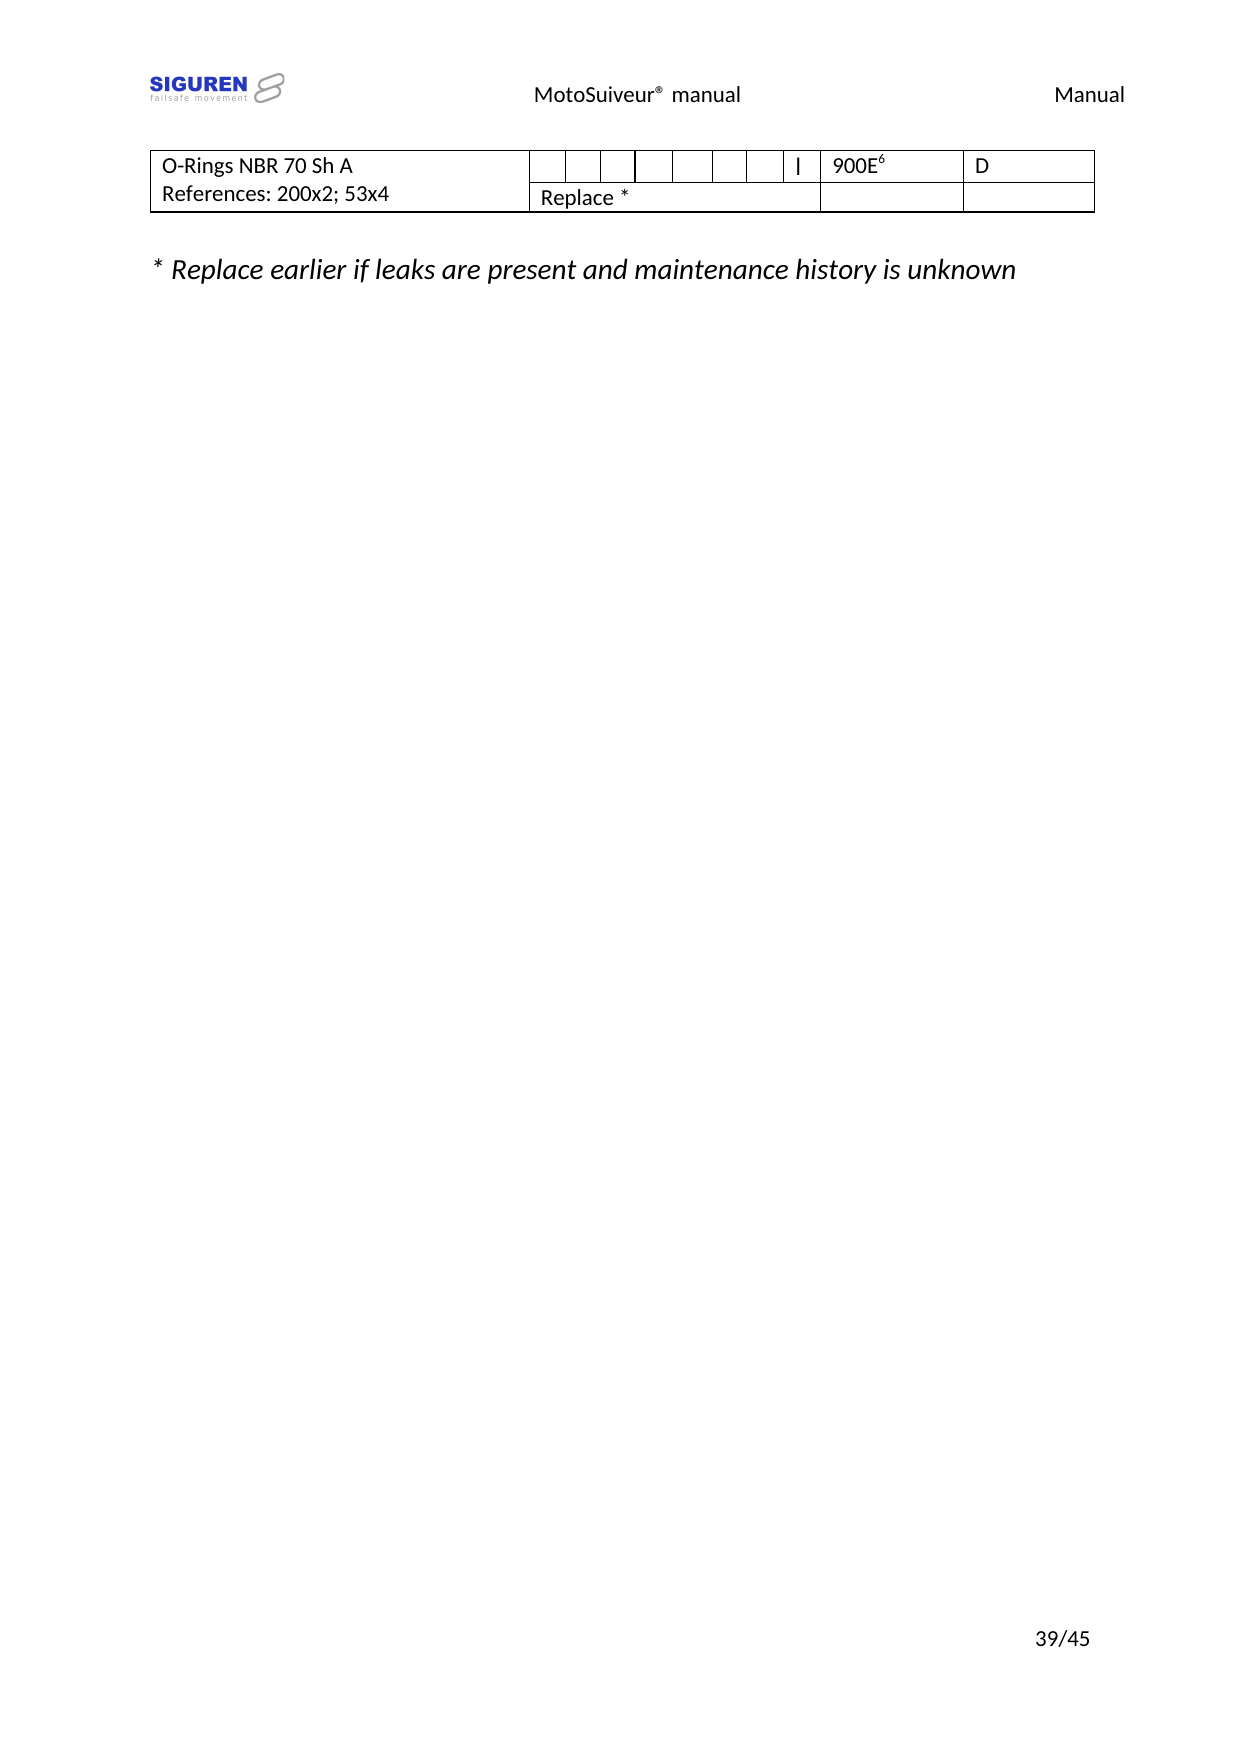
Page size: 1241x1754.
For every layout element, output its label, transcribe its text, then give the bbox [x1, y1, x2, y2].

table_cell [747, 151, 783, 182]
text * Replace earlier if leaks are present and maintenance history is unknown [150, 213, 1090, 286]
table_cell O-Rings NBR 70 Sh A References: 200x2; 53x4 [151, 151, 529, 211]
table_cell [713, 151, 746, 182]
table_cell Replace * [530, 183, 820, 211]
table_cell l [784, 151, 820, 182]
table_cell [636, 151, 672, 182]
table_cell [566, 151, 600, 182]
table_cell [530, 151, 565, 182]
table_cell 900E6 [821, 151, 963, 182]
table_cell [601, 151, 634, 182]
table_cell [821, 183, 963, 211]
table_cell D [964, 151, 1094, 182]
table_cell [673, 151, 712, 182]
table_cell [964, 183, 1094, 211]
picture [150, 73, 285, 103]
